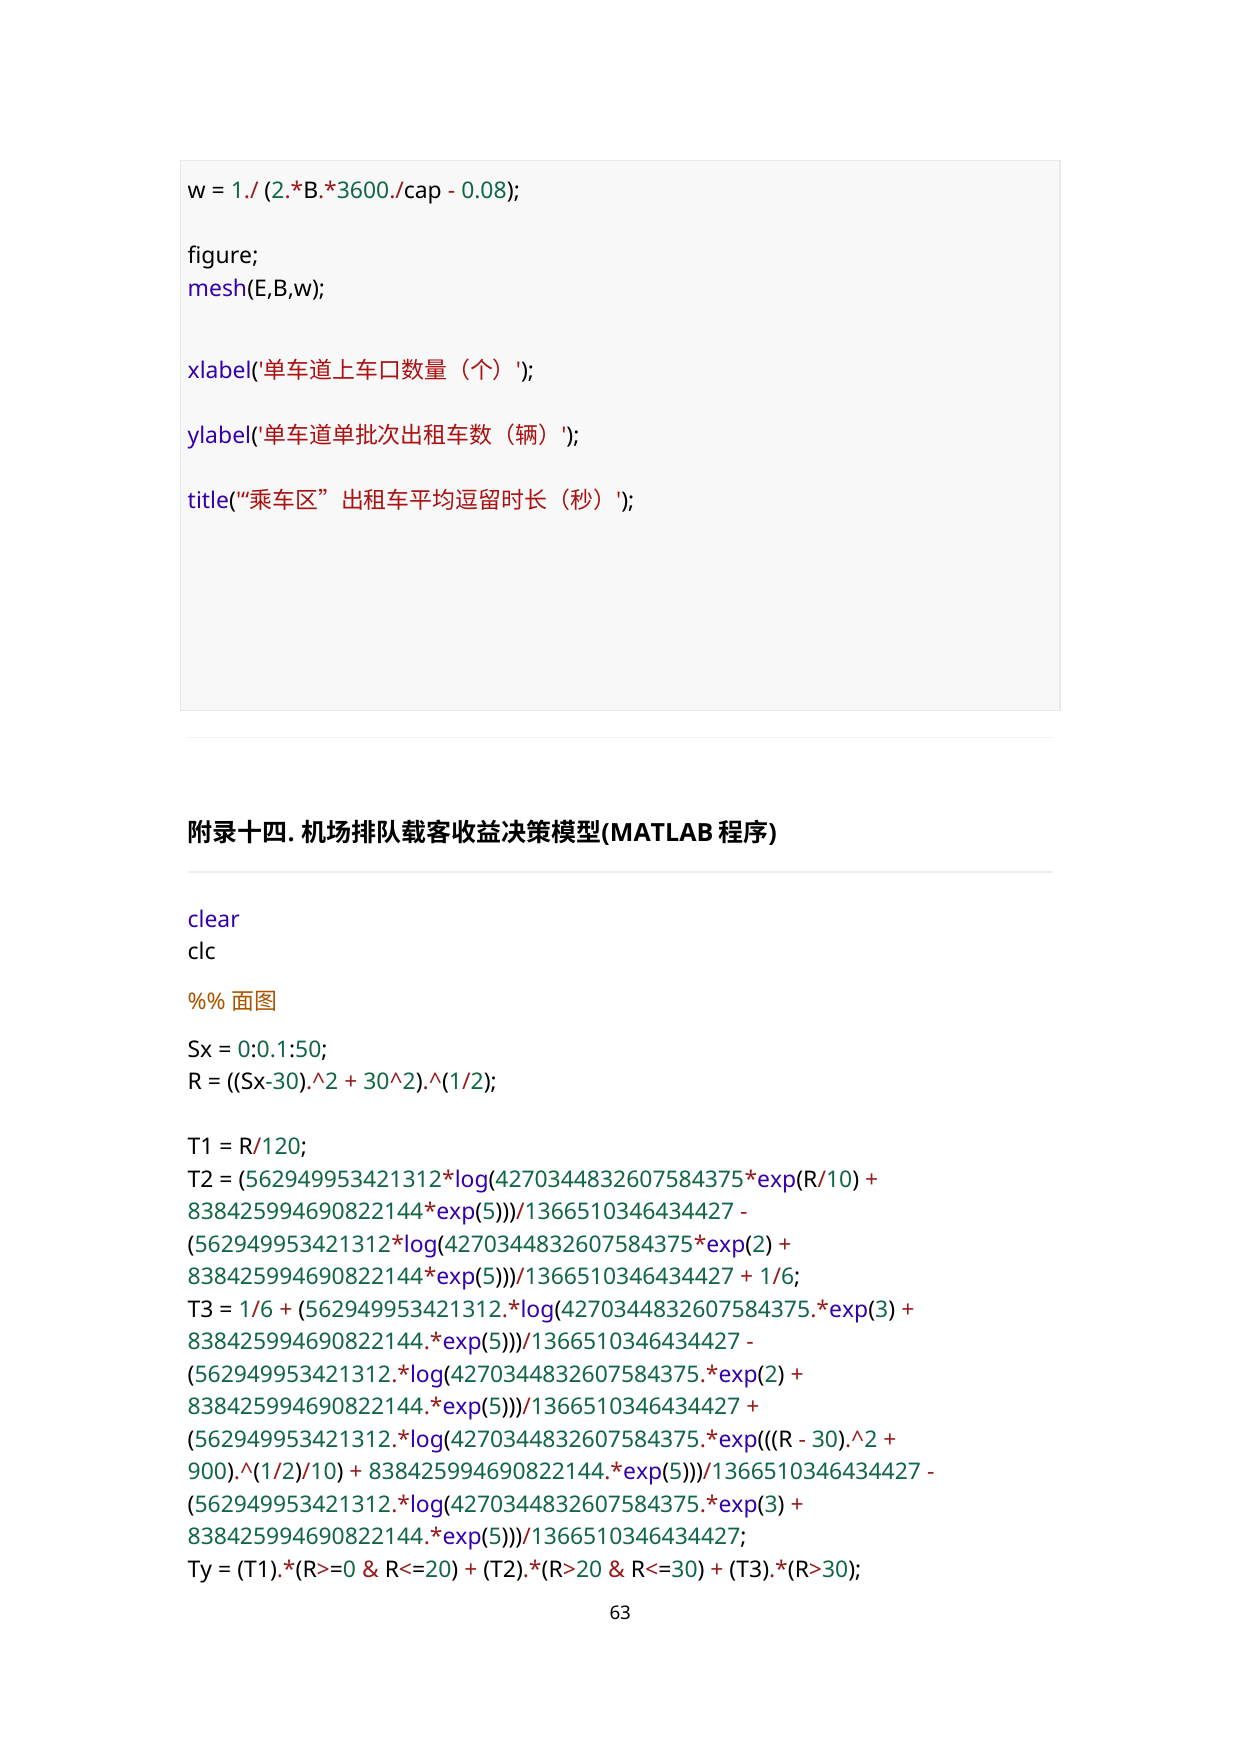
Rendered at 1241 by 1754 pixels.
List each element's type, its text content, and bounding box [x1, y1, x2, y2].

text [187, 902, 1053, 1584]
text 附录十四. 机场排队载客收益决策模型(MATLAB程序) [187, 798, 1053, 873]
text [181, 161, 1059, 531]
